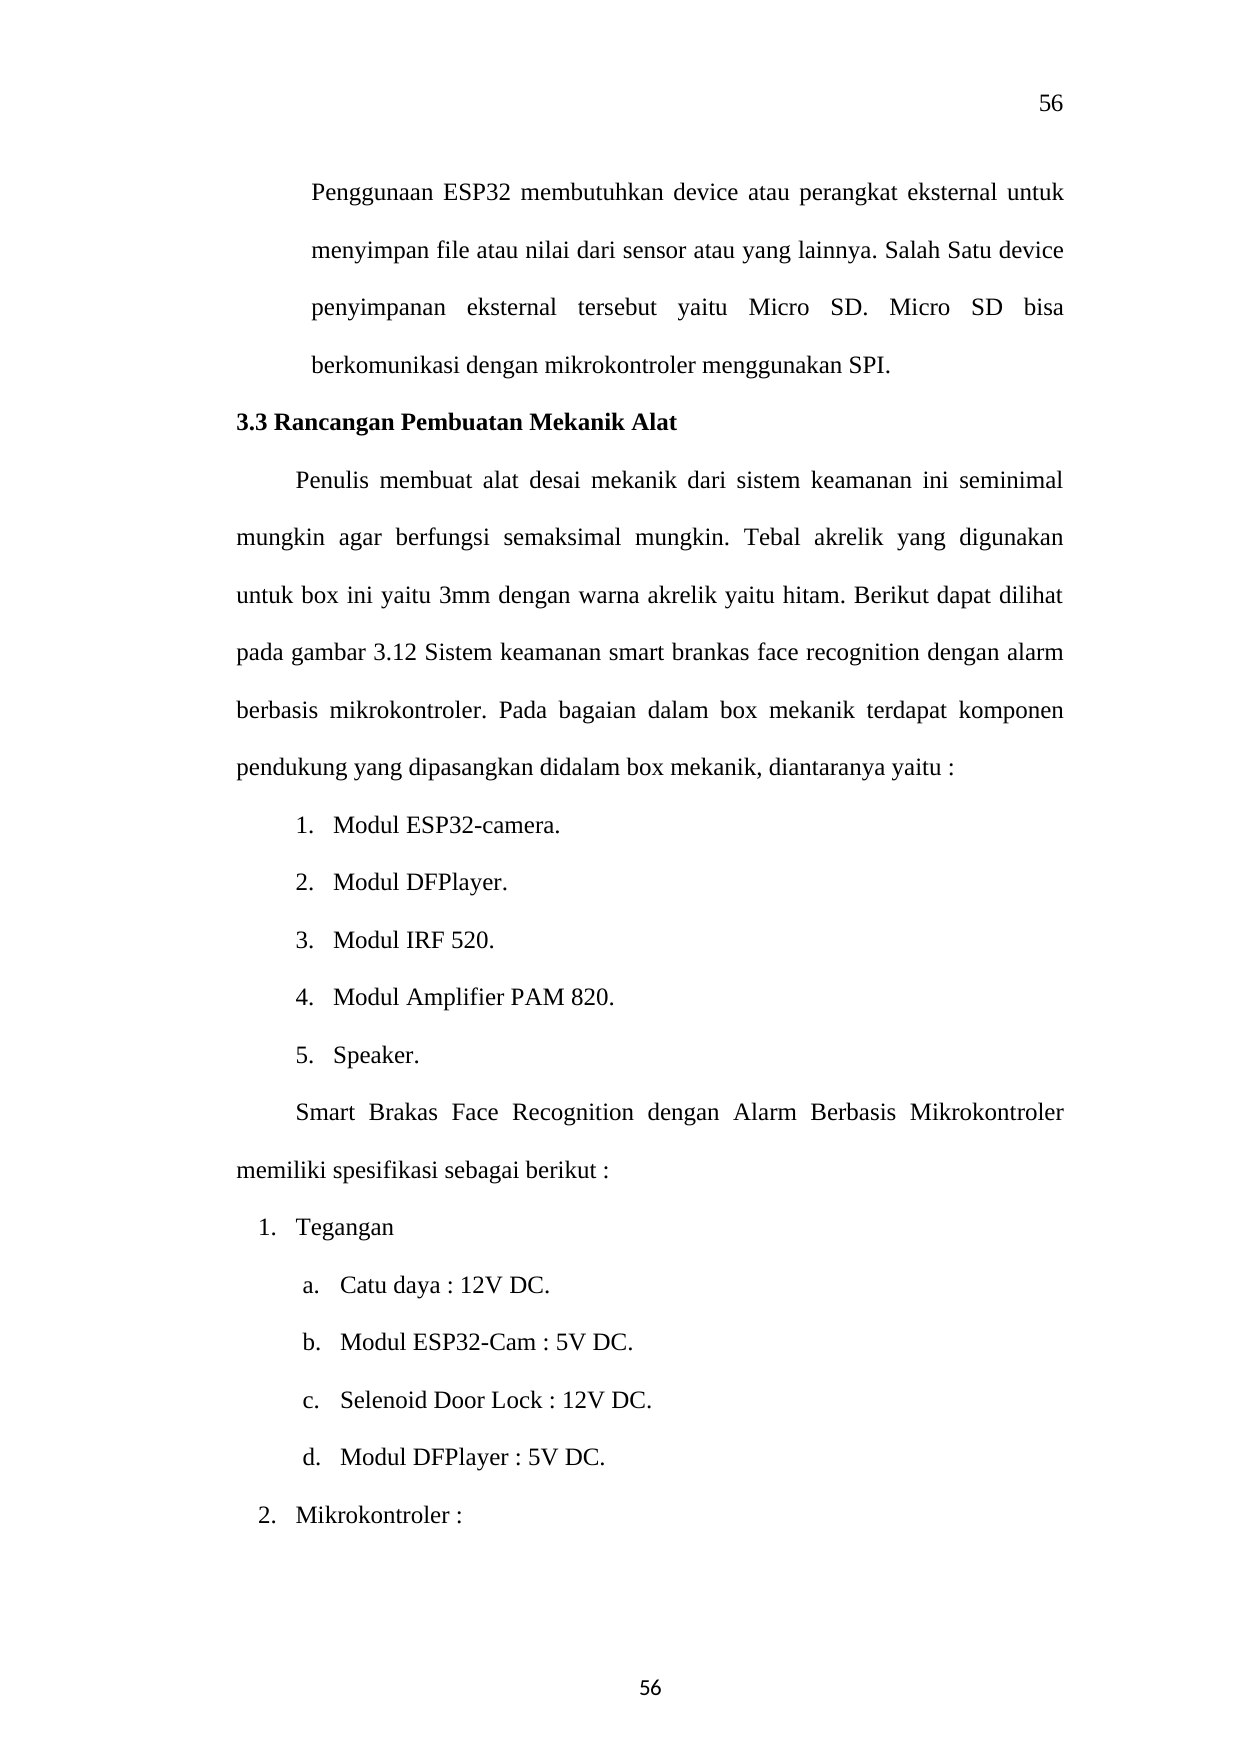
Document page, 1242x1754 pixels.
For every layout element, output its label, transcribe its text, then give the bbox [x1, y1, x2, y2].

list Modul DFPlayer. [295, 867, 1064, 896]
list Tegangan [258, 1212, 1064, 1241]
list Rancangan Pembuatan Mekanik Alat [236, 407, 1064, 436]
list Modul DFPlayer : 5V DC. [302, 1442, 1064, 1471]
list Penulis membuat alat desai mekanik dari sistem keamanan ini seminimal mungkin agar berfungsi semaksimal mungkin. Tebal akrelik yang digunakan untuk box ini yaitu 3mm dengan warna akrelik yaitu hitam. Berikut dapat dilihat pada gambar 3.12 Sistem keamanan smart brankas face recognition dengan alarm berbasis mikrokontroler. Pada bagaian dalam box mekanik terdapat komponen pendukung yang dipasangkan didalam box mekanik, diantaranya yaitu : [236, 465, 1064, 781]
list Selenoid Door Lock : 12V DC. [302, 1385, 1064, 1413]
list Penggunaan ESP32 membutuhkan device atau perangkat eksternal untuk menyimpan file atau nilai dari sensor atau yang lainnya. Salah Satu device penyimpanan eksternal tersebut yaitu Micro SD. Micro SD bisa berkomunikasi dengan mikrokontroler menggunakan SPI. [311, 177, 1064, 378]
list Modul ESP32-Cam : 5V DC. [302, 1327, 1064, 1356]
list Speaker. [295, 1040, 1064, 1068]
list Catu daya : 12V DC. [302, 1270, 1064, 1298]
text Smart Brakas Face Recognition dengan Alarm Berbasis Mikrokontroler memiliki spesifikasi sebagai berikut : [236, 1097, 1064, 1183]
list Mikrokontroler : [258, 1500, 1064, 1528]
list Modul IRF 520. [295, 925, 1064, 953]
list Modul Amplifier PAM 820. [295, 982, 1064, 1011]
list Modul ESP32-camera. [295, 810, 1064, 838]
